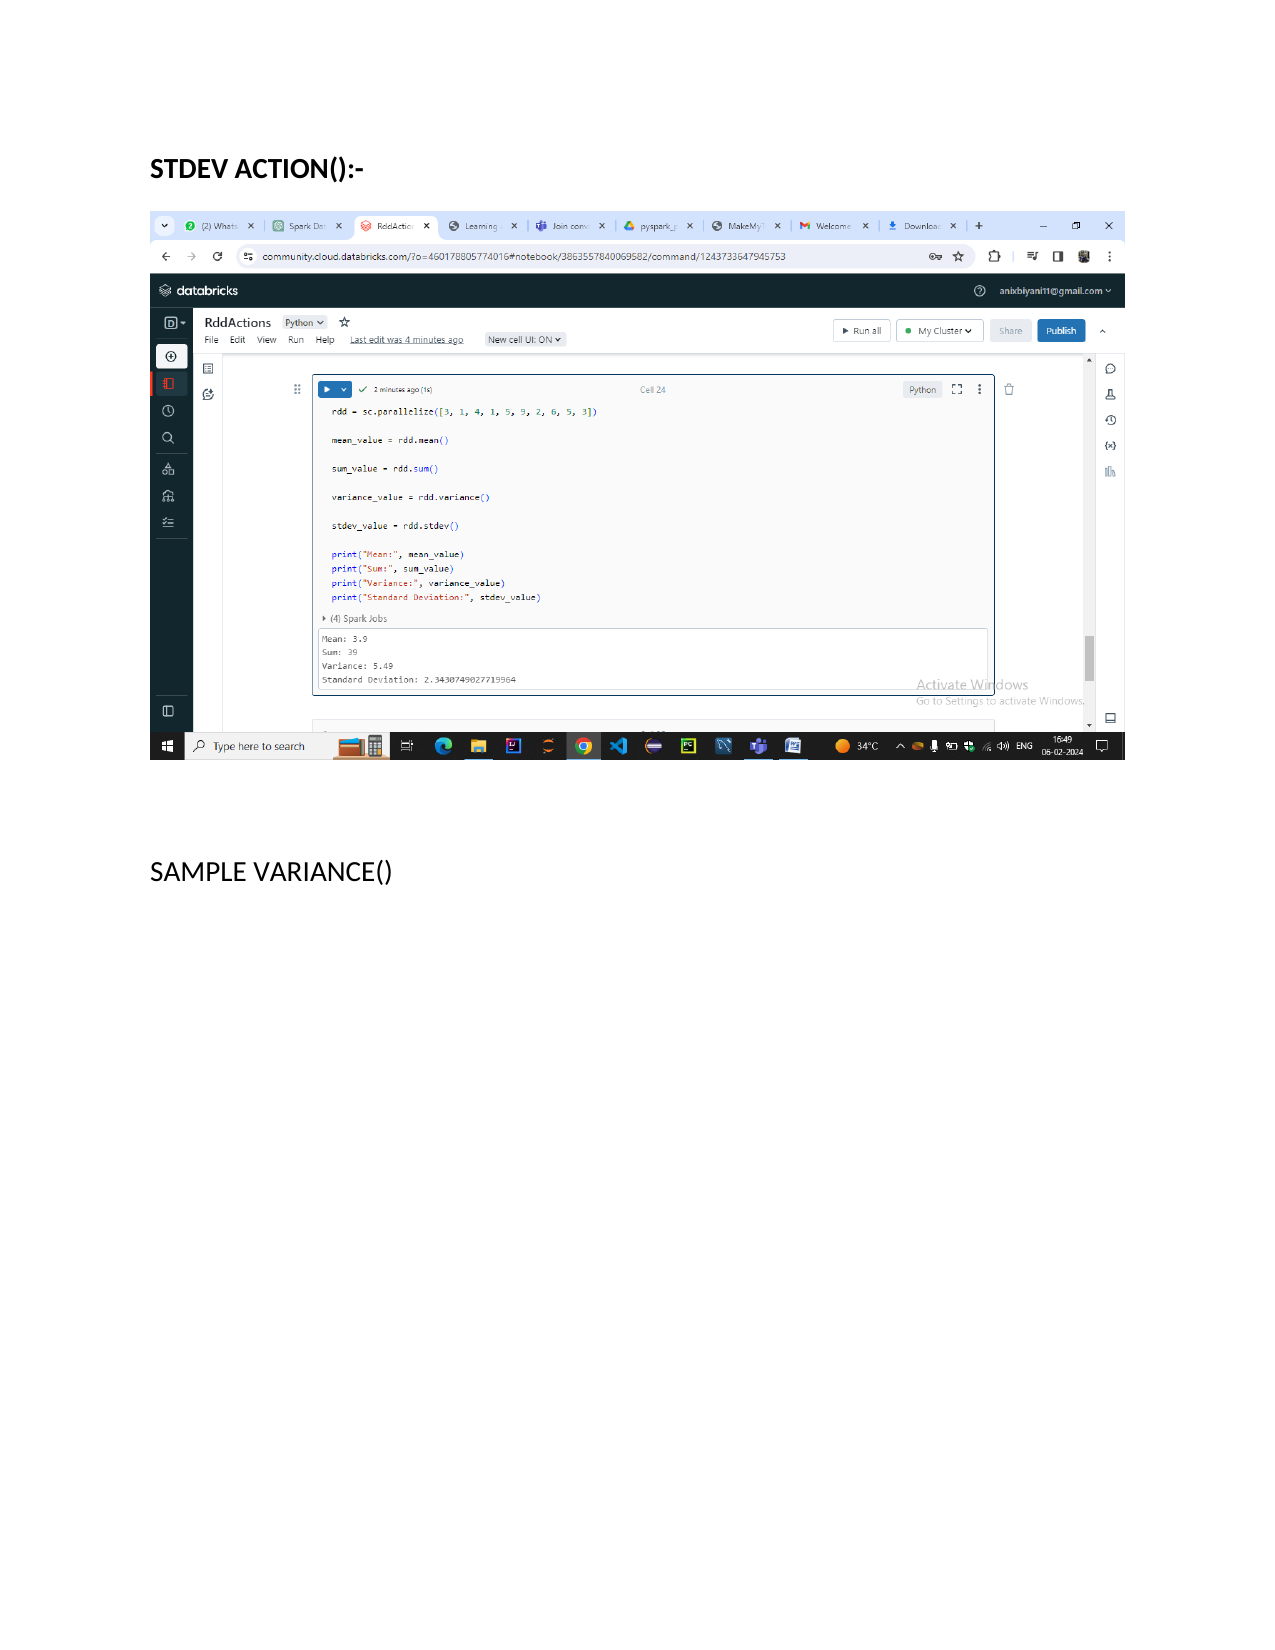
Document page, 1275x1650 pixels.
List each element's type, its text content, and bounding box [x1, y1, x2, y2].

text SAMPLE VARIANCE() [150, 853, 1125, 889]
picture [150, 211, 1125, 760]
text STDEV ACTION():- [150, 150, 1125, 186]
